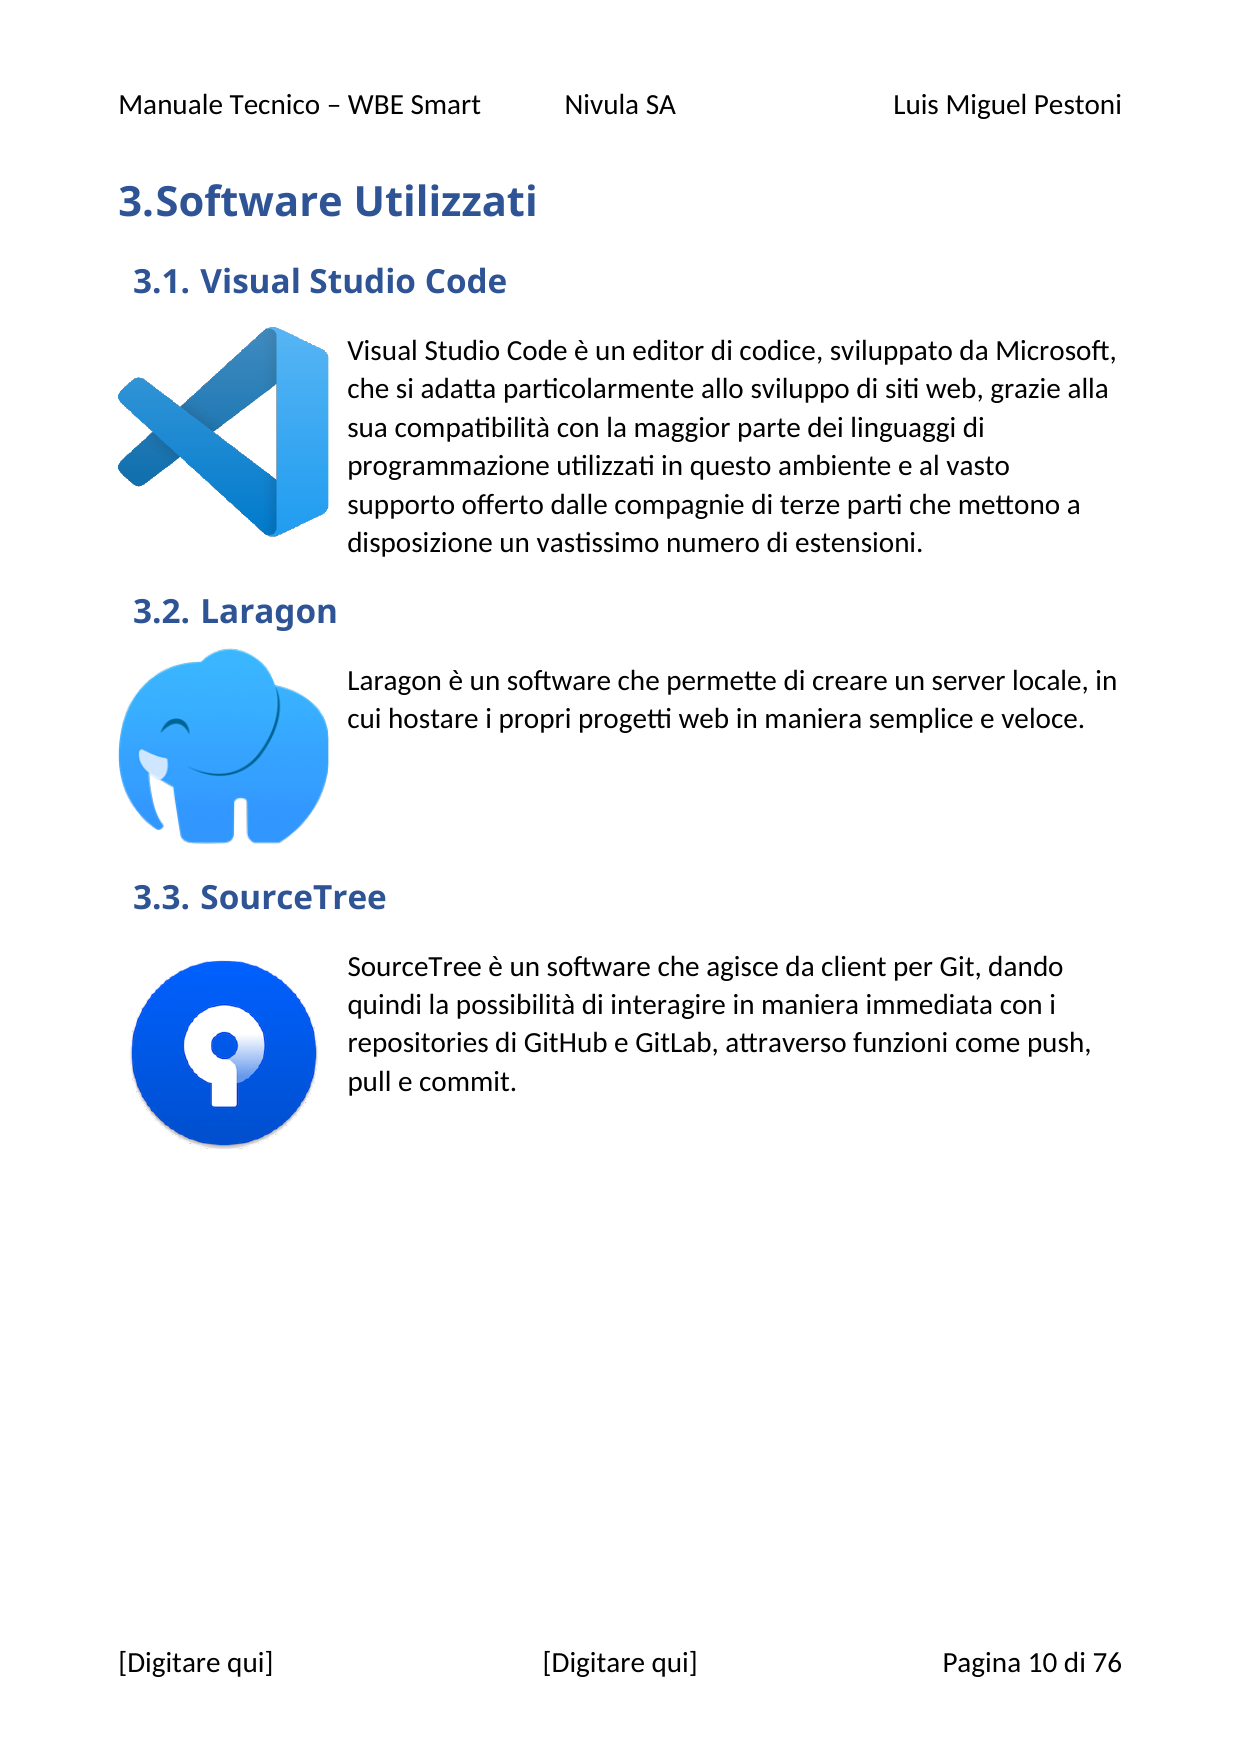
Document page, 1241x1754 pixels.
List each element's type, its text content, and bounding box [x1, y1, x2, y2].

subtitle Software Utilizzati [118, 172, 1122, 229]
picture [118, 640, 329, 851]
subtitle Laragon [133, 588, 1122, 633]
text Visual Studio Code è un editor di codice, sviluppato da Microsoft, che si adatta particolarmente allo sviluppo di siti web, grazie alla sua compatibilità con la maggior parte dei linguaggi di programmazione utilizzati in questo ambiente e al vasto supporto offerto dalle compagnie di terze parti che mettono a disposizione un vastissimo numero di estensioni. [118, 332, 1122, 560]
text SourceTree è un software che agisce da client per Git, dando quindi la possibilità di interagire in maniera immediata con i repositories di GitHub e GitLab, attraverso funzioni come push, pull e commit. [329, 948, 1122, 1099]
picture [118, 947, 329, 1158]
text Laragon è un software che permette di creare un server locale, in cui hostare i propri progetti web in maniera semplice e veloce. [329, 662, 1122, 736]
subtitle SourceTree [133, 874, 1122, 919]
subtitle Visual Studio Code [133, 258, 1122, 303]
picture [118, 326, 329, 537]
